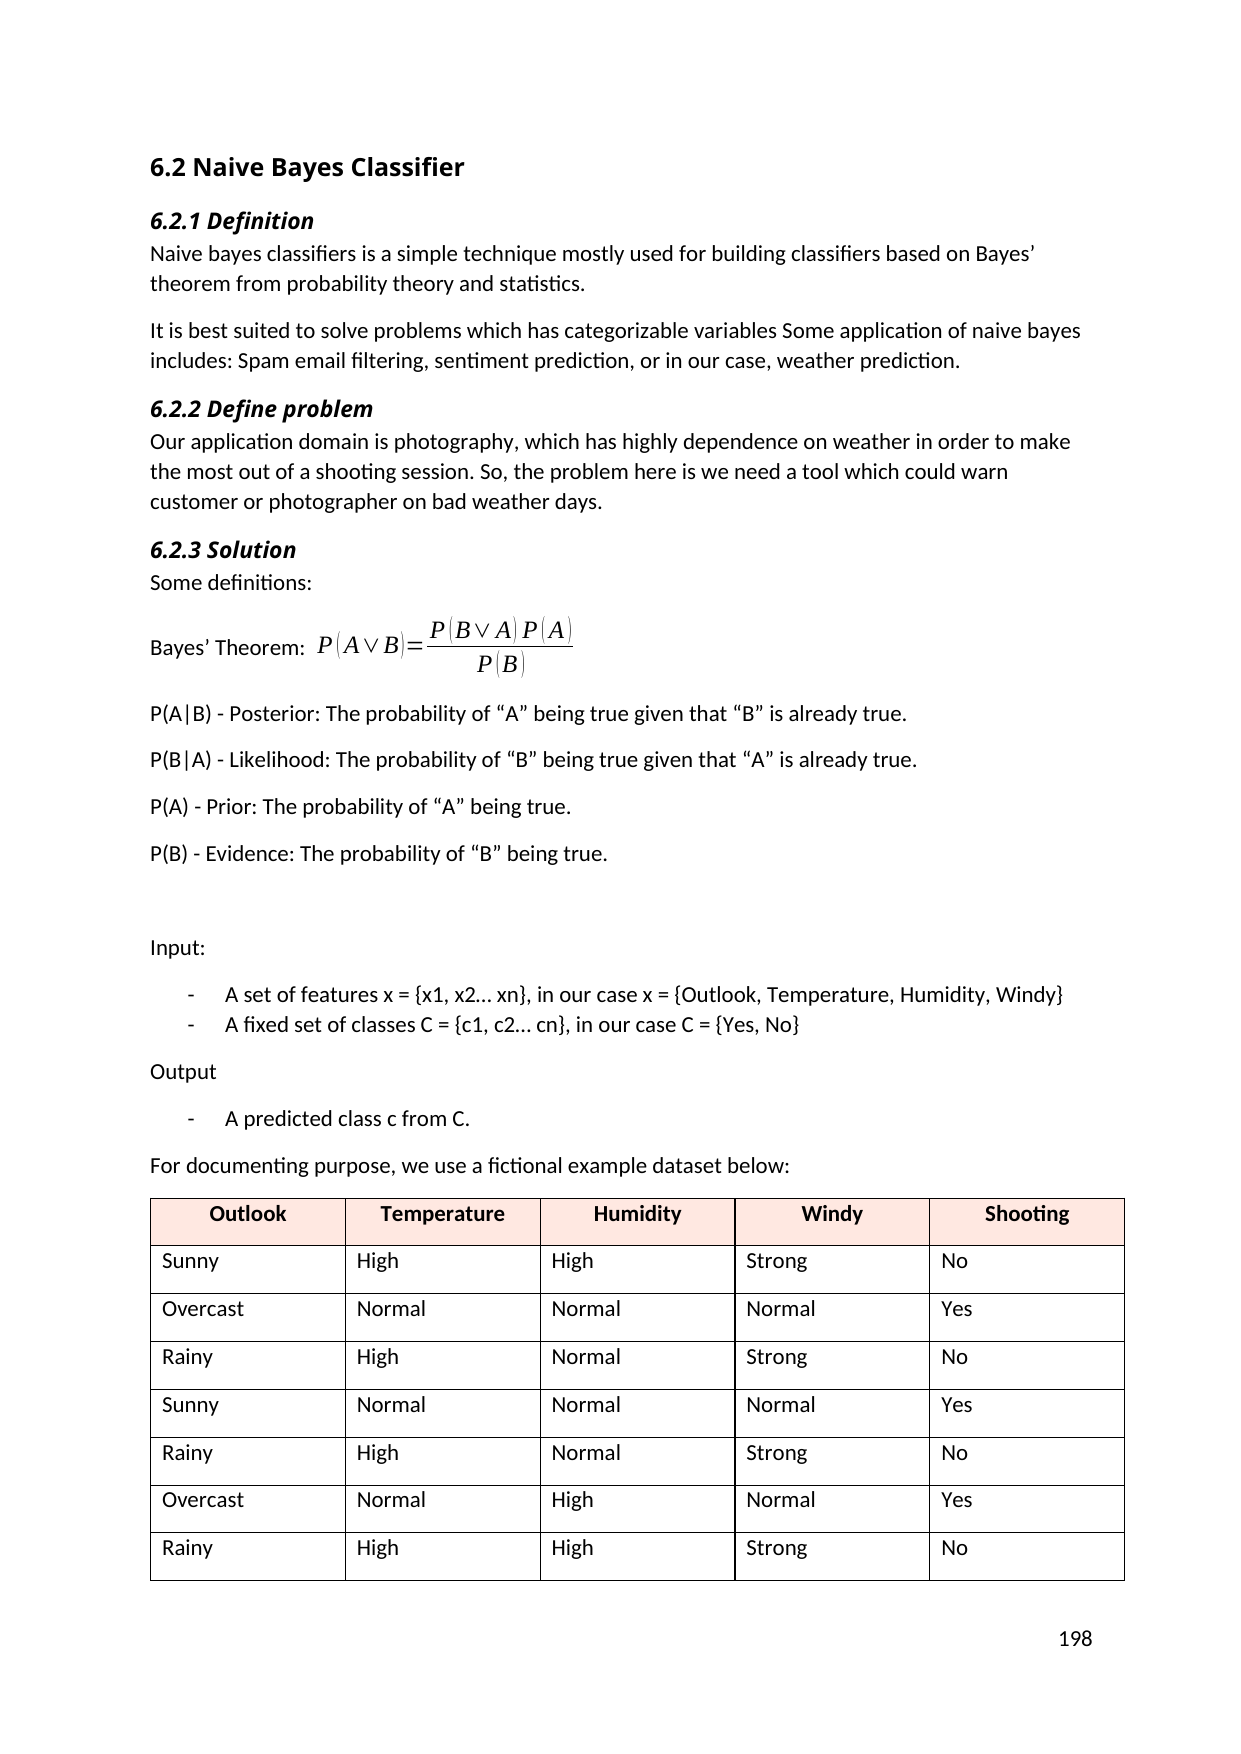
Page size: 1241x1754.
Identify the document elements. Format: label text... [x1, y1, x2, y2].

text P(B|A) - Likelihood: The probability of “B” being true given that “A” is already true. [150, 746, 1093, 773]
text It is best suited to solve problems which has categorizable variables Some application of naive bayes includes: Spam email filtering, sentiment prediction, or in our case, weather prediction. [150, 316, 1093, 374]
list A set of features x = {x1, x2… xn}, in our case x = {Outlook, Temperature, Humidity, Windy} [187, 980, 1093, 1008]
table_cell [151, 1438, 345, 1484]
text Naive bayes classifiers is a simple technique mostly used for building classifiers based on Bayes’ theorem from probability theory and statistics. [150, 239, 1093, 297]
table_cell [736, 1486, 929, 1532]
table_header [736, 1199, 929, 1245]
text Our application domain is photography, which has highly dependence on weather in order to make the most out of a shooting session. So, the problem here is we need a tool which could warn customer or photographer on bad weather days. [150, 427, 1093, 515]
subtitle 6.2.1 Definition [150, 205, 1093, 236]
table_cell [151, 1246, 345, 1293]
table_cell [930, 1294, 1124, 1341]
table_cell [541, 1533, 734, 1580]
subtitle 6.2.3 Solution [150, 534, 1093, 565]
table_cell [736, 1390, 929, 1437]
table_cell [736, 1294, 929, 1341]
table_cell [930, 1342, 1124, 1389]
text Bayes’ Theorem: [150, 615, 1093, 680]
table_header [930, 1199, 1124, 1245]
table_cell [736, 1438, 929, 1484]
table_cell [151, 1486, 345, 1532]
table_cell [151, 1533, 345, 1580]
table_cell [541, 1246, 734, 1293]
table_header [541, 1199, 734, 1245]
text For documenting purpose, we use a fictional example dataset below: [150, 1151, 1093, 1179]
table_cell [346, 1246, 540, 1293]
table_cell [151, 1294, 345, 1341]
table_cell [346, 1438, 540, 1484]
text P(A|B) - Posterior: The probability of “A” being true given that “B” is already true. [150, 699, 1093, 727]
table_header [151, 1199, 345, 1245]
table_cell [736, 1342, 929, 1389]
subtitle 6.2 Naive Bayes Classifier [150, 150, 1093, 184]
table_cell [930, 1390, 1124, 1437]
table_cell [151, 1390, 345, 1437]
list A fixed set of classes C = {c1, c2… cn}, in our case C = {Yes, No} [187, 1010, 1093, 1038]
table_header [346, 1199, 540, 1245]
text Output [150, 1057, 1093, 1085]
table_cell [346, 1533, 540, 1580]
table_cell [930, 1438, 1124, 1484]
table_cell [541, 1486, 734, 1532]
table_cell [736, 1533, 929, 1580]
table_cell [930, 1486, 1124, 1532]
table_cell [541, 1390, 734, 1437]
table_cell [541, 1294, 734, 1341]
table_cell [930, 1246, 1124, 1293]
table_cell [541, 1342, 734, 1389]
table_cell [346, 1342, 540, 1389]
text P(B) - Evidence: The probability of “B” being true. [150, 839, 1093, 867]
text Some definitions: [150, 568, 1093, 596]
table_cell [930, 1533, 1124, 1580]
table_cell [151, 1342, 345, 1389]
text Input: [150, 933, 1093, 961]
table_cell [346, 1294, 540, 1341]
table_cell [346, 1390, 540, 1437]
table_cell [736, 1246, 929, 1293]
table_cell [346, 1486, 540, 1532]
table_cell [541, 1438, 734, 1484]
subtitle 6.2.2 Define problem [150, 393, 1093, 424]
list A predicted class c from C. [187, 1104, 1093, 1132]
text P(A) - Prior: The probability of “A” being true. [150, 792, 1093, 820]
